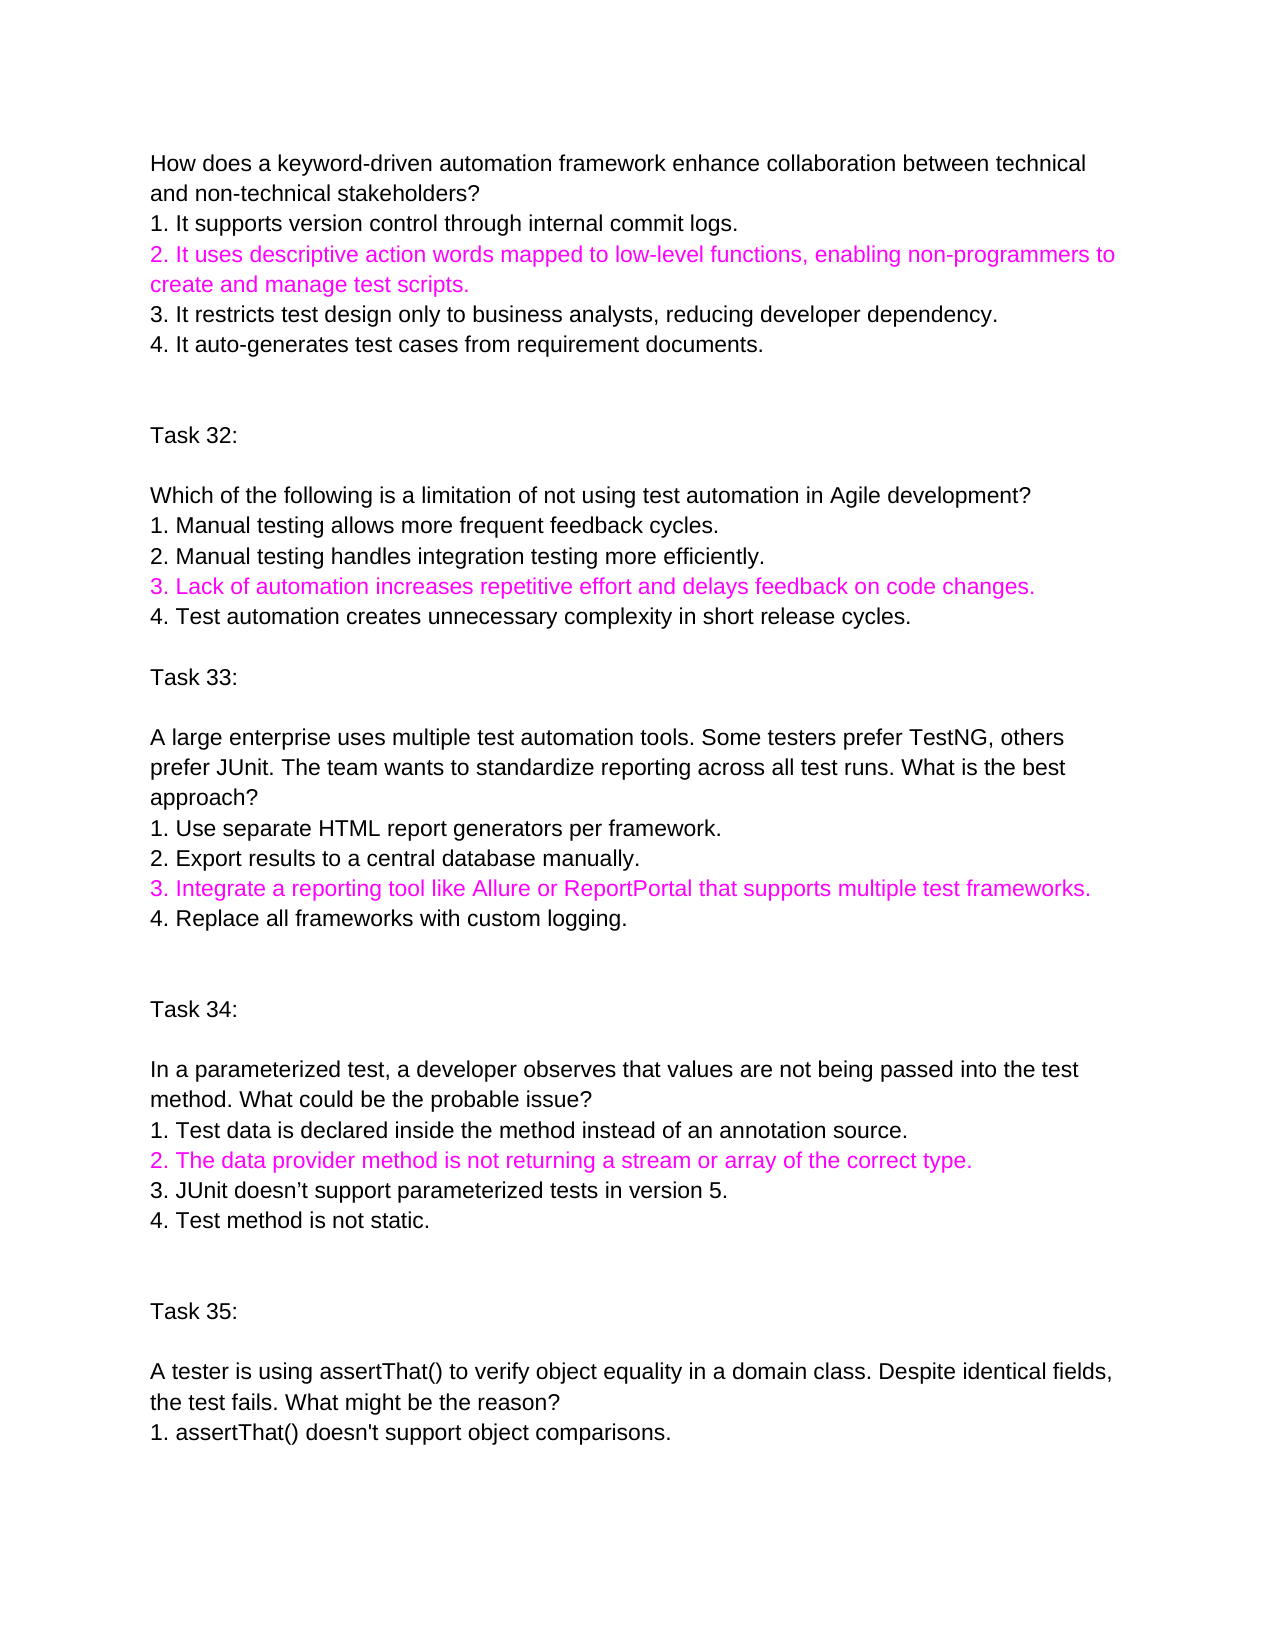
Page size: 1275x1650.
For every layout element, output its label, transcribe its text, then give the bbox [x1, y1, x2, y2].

text 1. assertThat() doesn't support object comparisons. [150, 1419, 1125, 1445]
text 3. Lack of automation increases repetitive effort and delays feedback on code changes. [150, 573, 1125, 599]
text Which of the following is a limitation of not using test automation in Agile development? [150, 482, 1125, 509]
text 4. Test method is not static. [150, 1207, 1125, 1234]
text Task 32: [150, 422, 1125, 448]
text Task 35: [150, 1298, 1125, 1324]
text A large enterprise uses multiple test automation tools. Some testers prefer TestNG, others prefer JUnit. The team wants to standardize reporting across all test runs. What is the best approach? [150, 724, 1125, 811]
text 3. It restricts test design only to business analysts, reducing developer dependency. [150, 301, 1125, 327]
text 1. Use separate HTML report generators per framework. [150, 814, 1125, 841]
text Task 34: [150, 996, 1125, 1022]
text 2. Manual testing handles integration testing more efficiently. [150, 543, 1125, 569]
text Task 33: [150, 663, 1125, 690]
text 4. Test automation creates unnecessary complexity in short release cycles. [150, 603, 1125, 629]
text 3. Integrate a reporting tool like Allure or ReportPortal that supports multiple test frameworks. [150, 875, 1125, 901]
text 1. It supports version control through internal commit logs. [150, 210, 1125, 237]
text How does a keyword-driven automation framework enhance collaboration between technical and non-technical stakeholders? [150, 150, 1125, 207]
text In a parameterized test, a developer observes that values are not being passed into the test method. What could be the probable issue? [150, 1056, 1125, 1113]
text 1. Manual testing allows more frequent feedback cycles. [150, 512, 1125, 539]
text 2. It uses descriptive action words mapped to low-level functions, enabling non-programmers to create and manage test scripts. [150, 241, 1125, 297]
text 2. The data provider method is not returning a stream or array of the correct type. [150, 1147, 1125, 1173]
text 4. Replace all frameworks with custom logging. [150, 905, 1125, 932]
text 3. JUnit doesn’t support parameterized tests in version 5. [150, 1177, 1125, 1203]
text 1. Test data is declared inside the method instead of an annotation source. [150, 1117, 1125, 1143]
text 4. It auto-generates test cases from requirement documents. [150, 331, 1125, 358]
text A tester is using assertThat() to verify object equality in a domain class. Despite identical fields, the test fails. What might be the reason? [150, 1358, 1125, 1415]
text 2. Export results to a central database manually. [150, 845, 1125, 871]
